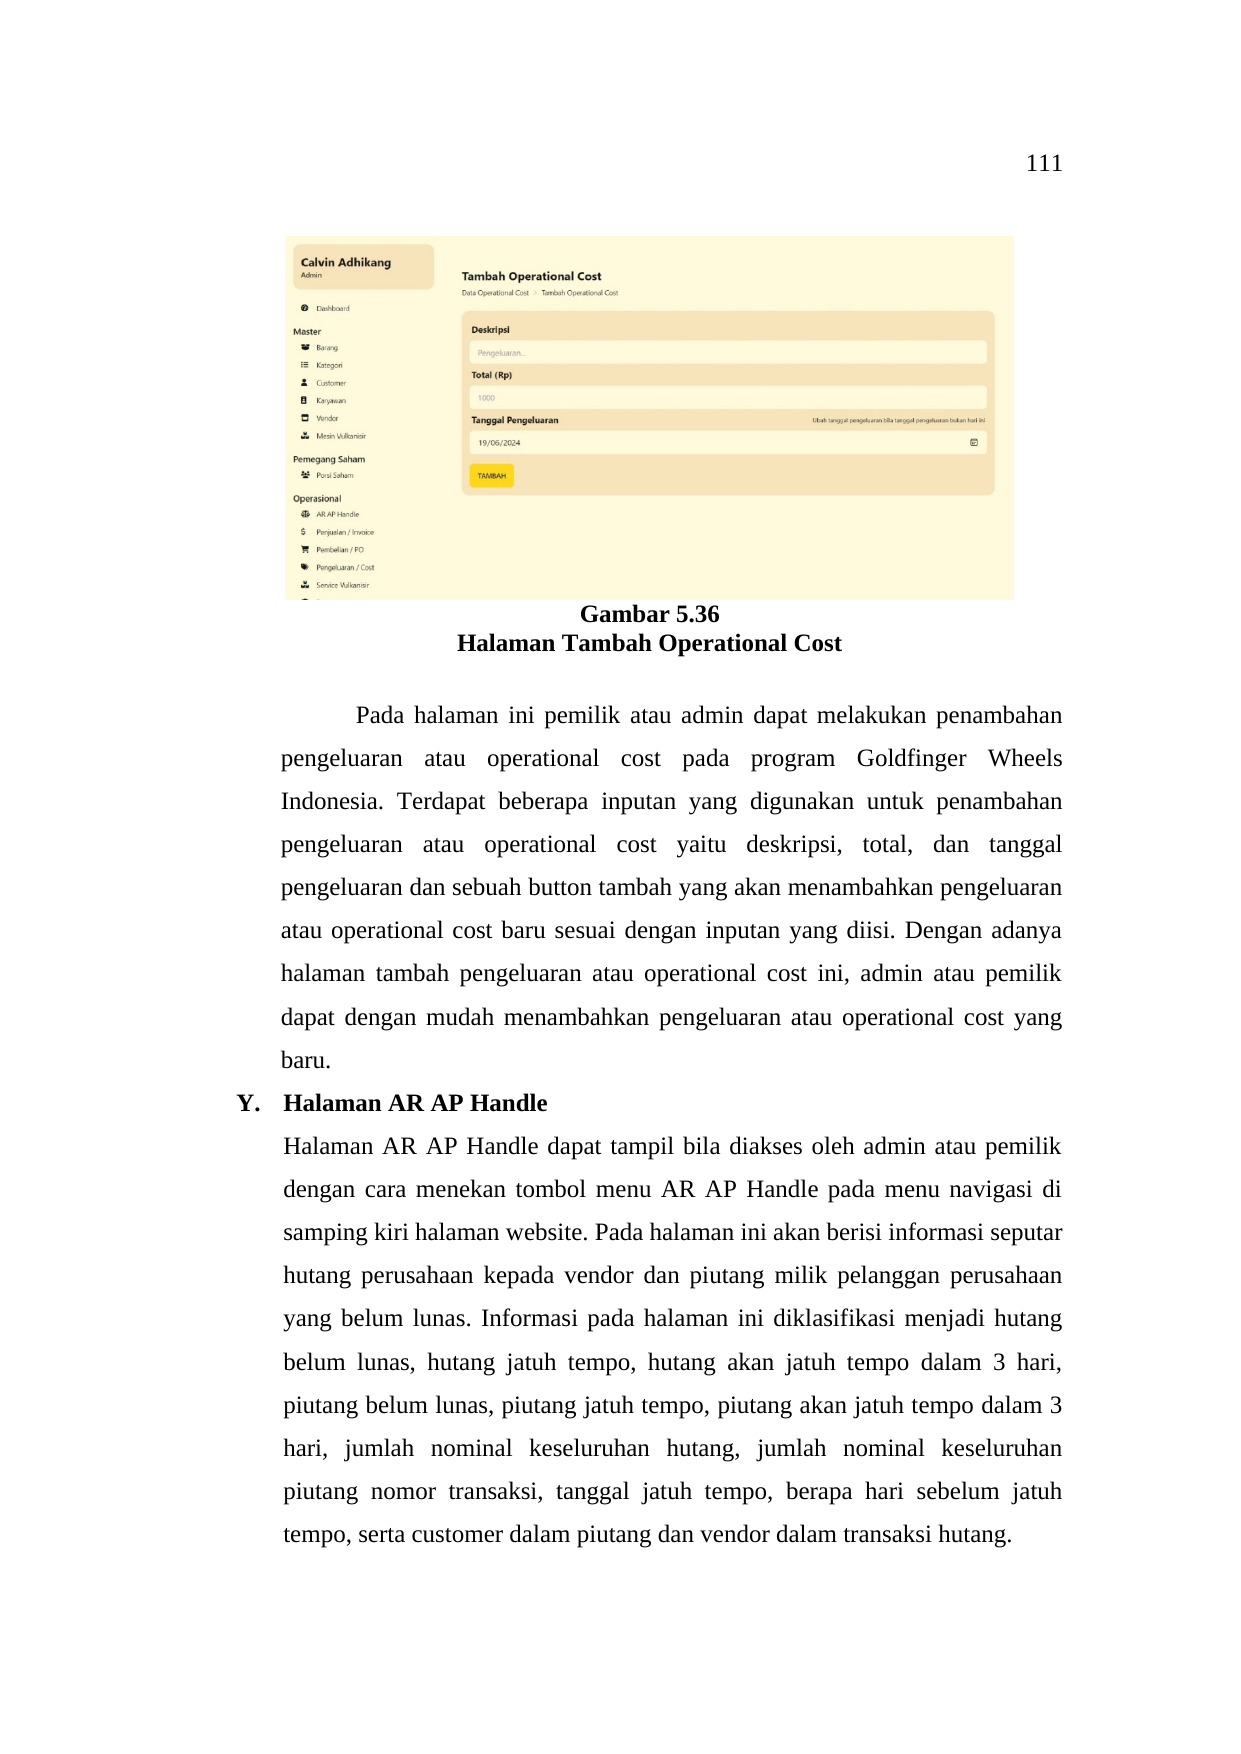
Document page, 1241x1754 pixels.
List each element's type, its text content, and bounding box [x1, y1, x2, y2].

list Halaman AR AP Handle [236, 1088, 1063, 1117]
text Halaman Tambah Operational Cost [236, 628, 1063, 657]
text Gambar 5.36 [236, 599, 1063, 628]
text Halaman AR AP Handle dapat tampil bila diakses oleh admin atau pemilik dengan cara menekan tombol menu AR AP Handle pada menu navigasi di samping kiri halaman website. Pada halaman ini akan berisi informasi seputar hutang perusahaan kepada vendor dan piutang milik pelanggan perusahaan yang belum lunas. Informasi pada halaman ini diklasifikasi menjadi hutang belum lunas, hutang jatuh tempo, hutang akan jatuh tempo dalam 3 hari, piutang belum lunas, piutang jatuh tempo, piutang akan jatuh tempo dalam 3 hari, jumlah nominal keseluruhan hutang, jumlah nominal keseluruhan piutang nomor transaksi, tanggal jatuh tempo, berapa hari sebelum jatuh tempo, serta customer dalam piutang dan vendor dalam transaksi hutang. [283, 1131, 1063, 1548]
picture [285, 236, 1014, 600]
text Pada halaman ini pemilik atau admin dapat melakukan penambahan pengeluaran atau operational cost pada program Goldfinger Wheels Indonesia. Terdapat beberapa inputan yang digunakan untuk penambahan pengeluaran atau operational cost yaitu deskripsi, total, dan tanggal pengeluaran dan sebuah button tambah yang akan menambahkan pengeluaran atau operational cost baru sesuai dengan inputan yang diisi. Dengan adanya halaman tambah pengeluaran atau operational cost ini, admin atau pemilik dapat dengan mudah menambahkan pengeluaran atau operational cost yang baru. [281, 700, 1063, 1073]
